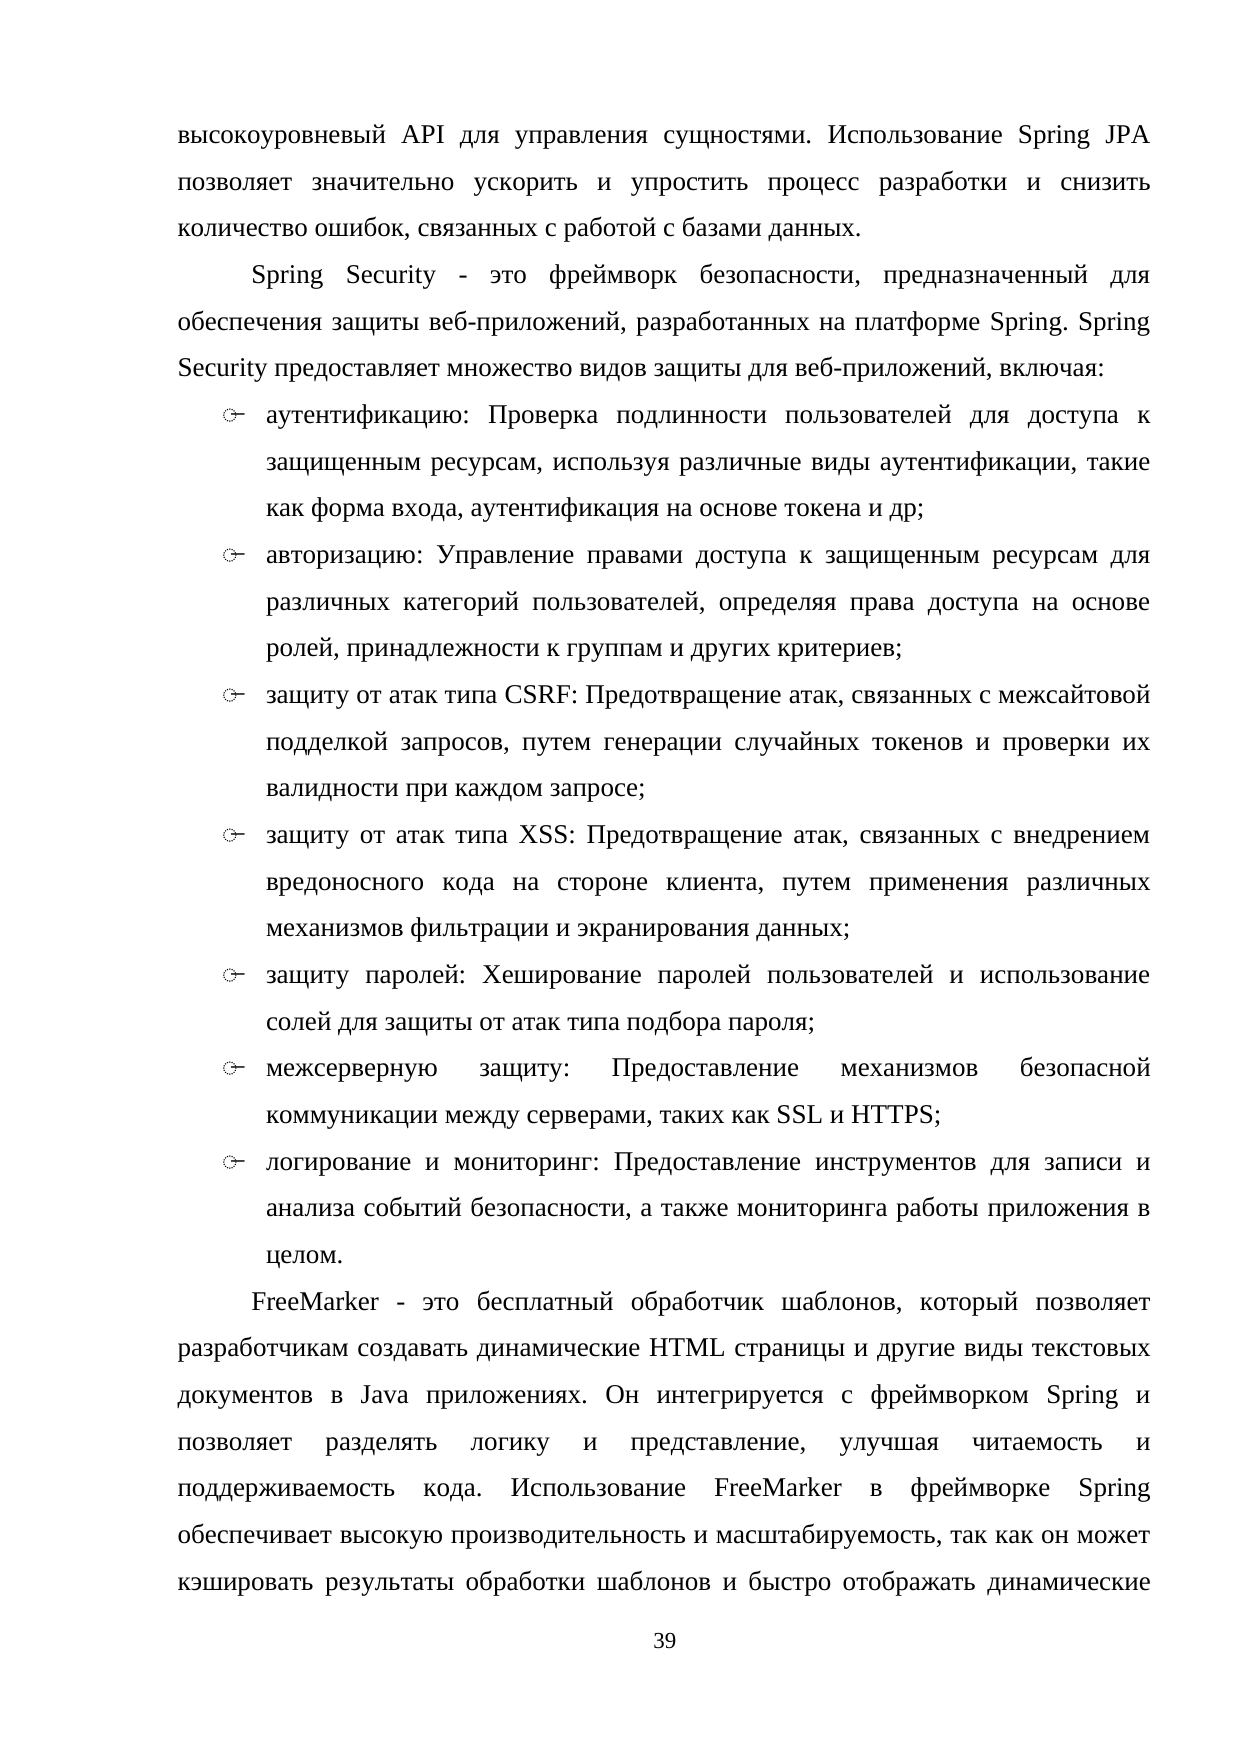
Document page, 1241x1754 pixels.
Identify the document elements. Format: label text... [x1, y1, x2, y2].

list авторизацию: Управление правами доступа к защищенным ресурсам для различных категорий пользователей, определяя права доступа на основе ролей, принадлежности к группам и других критериев; [222, 538, 1152, 663]
list аутентификацию: Проверка подлинности пользователей для доступа к защищенным ресурсам, используя различные виды аутентификации, такие как форма входа, аутентификация на основе токена и др; [222, 398, 1152, 523]
list логирование и мониторинг: Предоставление инструментов для записи и анализа событий безопасности, а также мониторинга работы приложения в целом. [222, 1145, 1152, 1269]
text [177, 118, 1152, 243]
list защиту от атак типа CSRF: Предотвращение атак, связанных с межсайтовой подделкой запросов, путем генерации случайных токенов и проверки их валидности при каждом запросе; [222, 678, 1152, 803]
list межсерверную защиту: Предоставление механизмов безопасной коммуникации между серверами, таких как SSL и HTTPS; [222, 1051, 1152, 1129]
list защиту от атак типа XSS: Предотвращение атак, связанных с внедрением вредоносного кода на стороне клиента, путем применения различных механизмов фильтрации и экранирования данных; [222, 818, 1152, 943]
list защиту паролей: Хеширование паролей пользователей и использование солей для защиты от атак типа подбора пароля; [222, 958, 1152, 1036]
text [177, 1285, 1152, 1596]
text Spring Security - это фреймворк безопасности, предназначенный для обеспечения защиты веб-приложений, разработанных на платформе Spring. Spring Security предоставляет множество видов защиты для веб-приложений, включая: [177, 258, 1152, 383]
